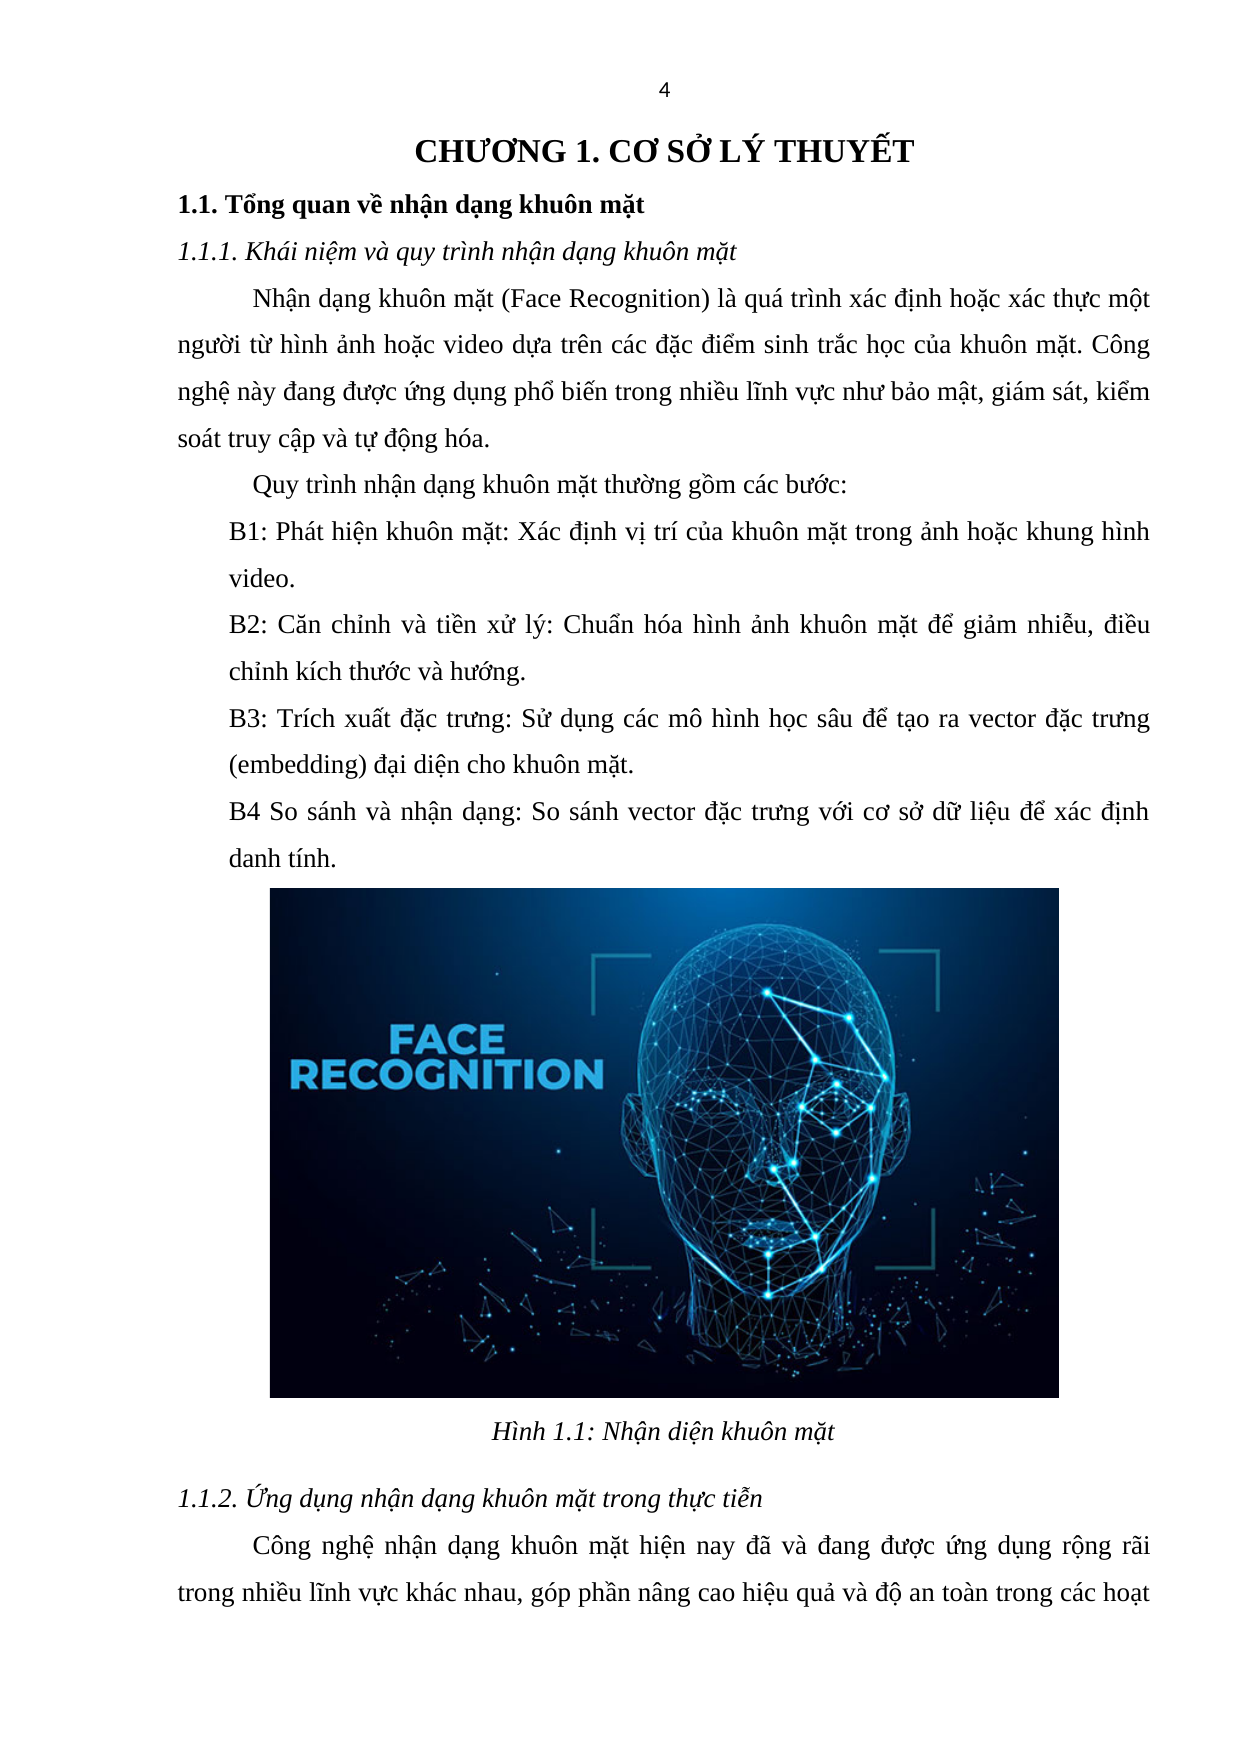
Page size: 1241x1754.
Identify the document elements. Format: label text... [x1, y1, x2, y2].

text Quy trình nhận dạng khuôn mặt thường gồm các bước: [177, 468, 1152, 500]
text Hình 1.1: Nhận diện khuôn mặt [177, 1415, 1152, 1446]
text CHƯƠNG 1. CƠ SỞ LÝ THUYẾT [177, 131, 1152, 169]
picture [269, 888, 1059, 1398]
text B1: Phát hiện khuôn mặt: Xác định vị trí của khuôn mặt trong ảnh hoặc khung hình video. [228, 515, 1152, 593]
text B2: Căn chỉnh và tiền xử lý: Chuẩn hóa hình ảnh khuôn mặt để giảm nhiễu, điều chỉnh kích thước và hướng. [228, 608, 1152, 686]
text B4 So sánh và nhận dạng: So sánh vector đặc trưng với cơ sở dữ liệu để xác định danh tính. [228, 795, 1152, 873]
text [177, 1529, 1152, 1607]
text B3: Trích xuất đặc trưng: Sử dụng các mô hình học sâu để tạo ra vector đặc trưng (embedding) đại diện cho khuôn mặt. [228, 702, 1152, 780]
text 1.1.1. Khái niệm và quy trình nhận dạng khuôn mặt [177, 235, 1152, 266]
text 1.1. Tổng quan về nhận dạng khuôn mặt [177, 188, 1152, 220]
text Nhận dạng khuôn mặt (Face Recognition) là quá trình xác định hoặc xác thực một người từ hình ảnh hoặc video dựa trên các đặc điểm sinh trắc học của khuôn mặt. Công nghệ này đang được ứng dụng phổ biến trong nhiều lĩnh vực như bảo mật, giám sát, kiểm soát truy cập và tự động hóa. [177, 282, 1152, 453]
text 1.1.2. Ứng dụng nhận dạng khuôn mặt trong thực tiễn [177, 1482, 1152, 1513]
